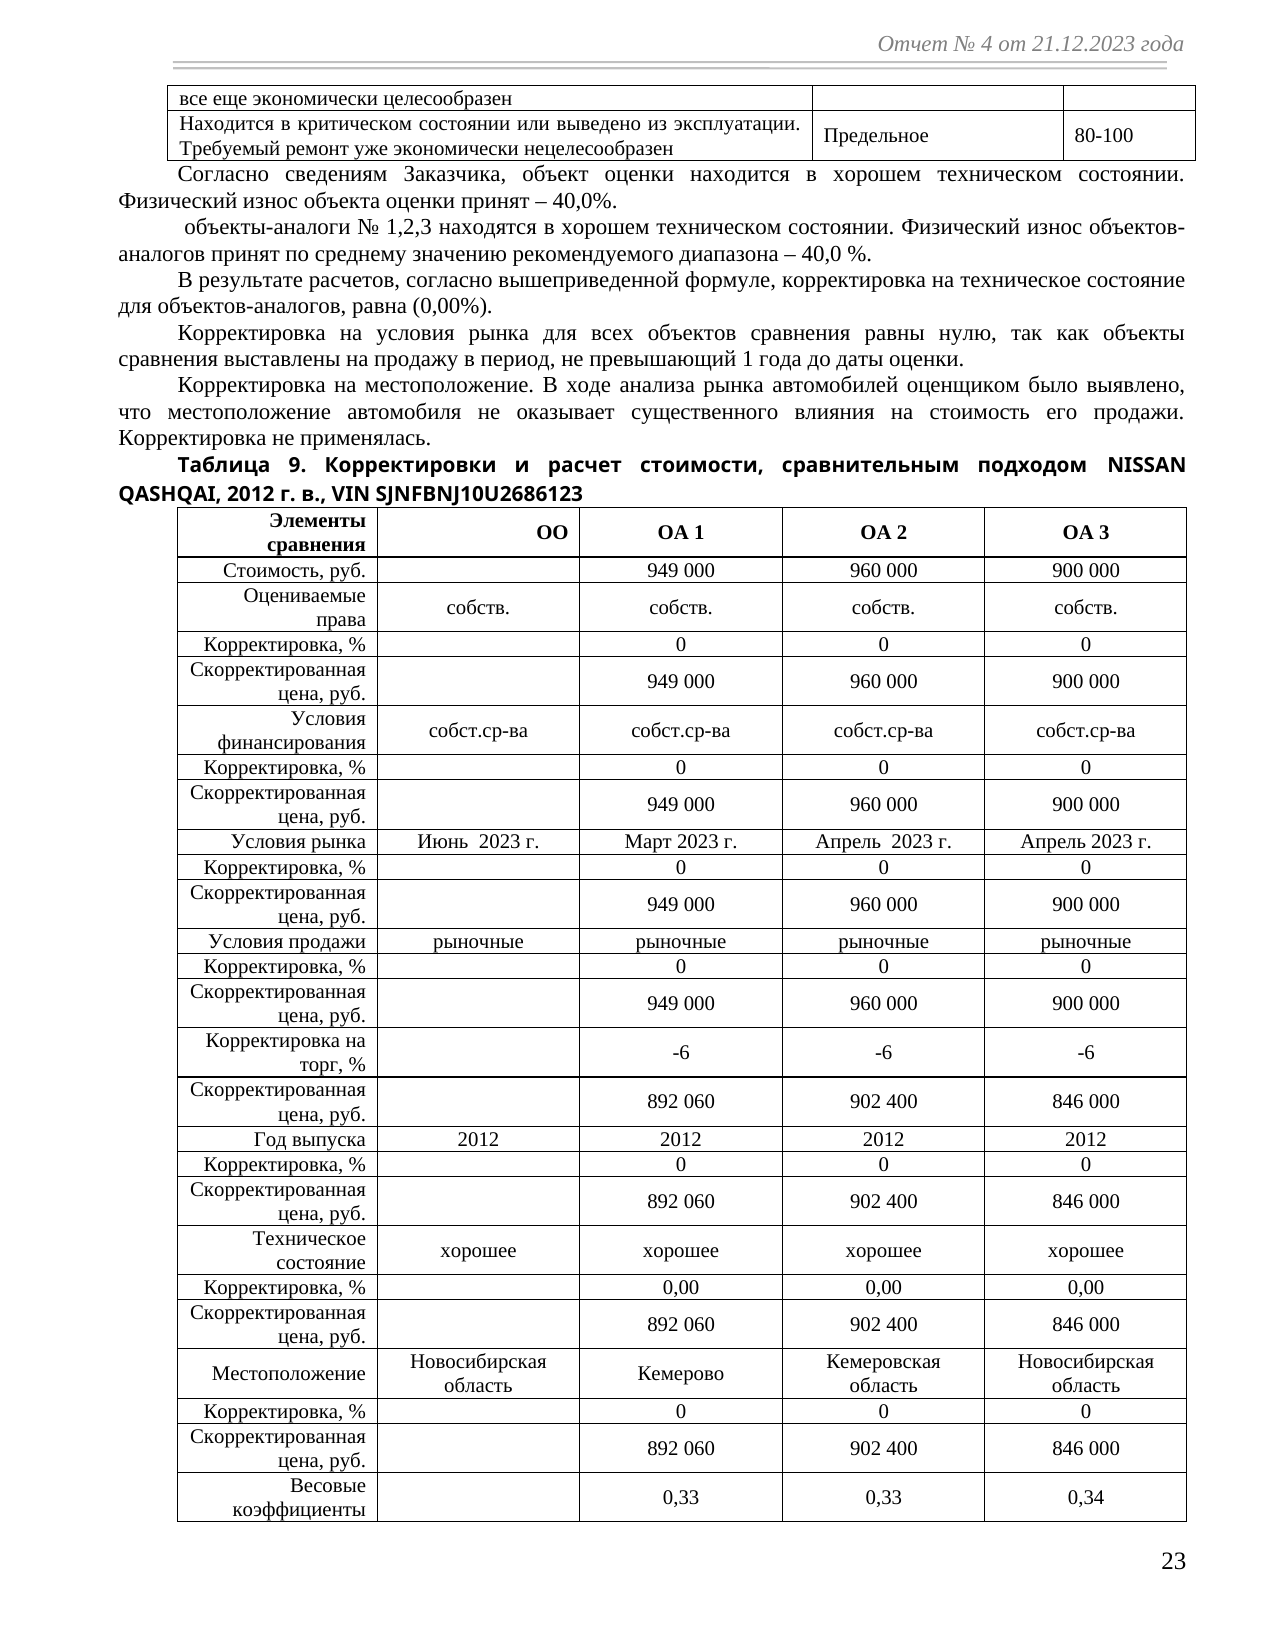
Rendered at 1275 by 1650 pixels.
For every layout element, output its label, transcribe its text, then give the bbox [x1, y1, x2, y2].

table_cell собств. [378, 583, 579, 631]
table_cell 0 [985, 855, 1186, 879]
table_cell [378, 954, 579, 978]
table_cell 0 [580, 954, 782, 978]
table_cell 2012 [985, 1127, 1186, 1151]
table_cell Корректировка, % [178, 855, 377, 879]
table_cell собств. [580, 583, 782, 631]
table_cell собст.ср-ва [378, 706, 579, 754]
table_cell 902 400 [783, 1300, 984, 1348]
table_cell -6 [985, 1028, 1186, 1076]
table_cell [378, 1473, 579, 1521]
table_cell 902 400 [783, 1424, 984, 1472]
table_cell [378, 1177, 579, 1225]
table_cell собст.ср-ва [580, 706, 782, 754]
table_cell [378, 1300, 579, 1348]
table_cell 0 [783, 632, 984, 656]
table_cell 2012 [580, 1127, 782, 1151]
table_cell [378, 1078, 579, 1126]
table_cell 949 000 [580, 979, 782, 1027]
table_cell Корректировка, % [178, 1399, 377, 1423]
table_cell -6 [580, 1028, 782, 1076]
table_cell 0,34 [985, 1473, 1186, 1521]
table_cell 0 [580, 1399, 782, 1423]
table_cell Оцениваемые права [178, 583, 377, 631]
table_cell Весовые коэффициенты [178, 1473, 377, 1521]
table_cell собств. [783, 583, 984, 631]
table_cell 949 000 [580, 558, 782, 582]
table_cell 846 000 [985, 1300, 1186, 1348]
table_cell Апрель 2023 г. [985, 830, 1186, 853]
table_cell 900 000 [985, 979, 1186, 1027]
table_header ОА 3 [985, 508, 1186, 556]
table_cell 846 000 [985, 1424, 1186, 1472]
table_cell 949 000 [580, 780, 782, 828]
table_cell хорошее [783, 1226, 984, 1274]
text Корректировка на местоположение. В ходе анализа рынка автомобилей оценщиком было выявлено, что местоположение автомобиля не оказывает существенного влияния на стоимость его продажи. Корректировка не применялась. [118, 371, 1186, 450]
table_cell 960 000 [783, 780, 984, 828]
table_cell Корректировка, % [178, 1275, 377, 1299]
table_cell 0 [985, 632, 1186, 656]
table_cell 75-80 [1064, 86, 1195, 110]
table_cell 0 [783, 954, 984, 978]
table_cell 949 000 [580, 880, 782, 928]
table_cell -6 [783, 1028, 984, 1076]
table_cell 0 [580, 632, 782, 656]
table_cell Корректировка, % [178, 755, 377, 779]
table_cell [378, 657, 579, 705]
table_cell 846 000 [985, 1177, 1186, 1225]
table_cell 2012 [783, 1127, 984, 1151]
table_cell [378, 558, 579, 582]
table_cell Условия рынка [178, 830, 377, 853]
table_cell 0,00 [985, 1275, 1186, 1299]
table_cell Июнь 2023 г. [378, 830, 579, 853]
table_cell [378, 1399, 579, 1423]
table_cell 0 [580, 855, 782, 879]
table_cell Год выпуска [178, 1127, 377, 1151]
table_cell Скорректированная цена, руб. [178, 1177, 377, 1225]
table_cell 0,00 [580, 1275, 782, 1299]
table_cell Техническое состояние [178, 1226, 377, 1274]
table_header ОО [378, 508, 579, 556]
table_cell Скорректированная цена, руб. [178, 780, 377, 828]
table_header ОА 2 [783, 508, 984, 556]
table_cell 900 000 [985, 780, 1186, 828]
table_cell хорошее [580, 1226, 782, 1274]
table_cell Кемерово [580, 1349, 782, 1397]
table_cell Корректировка, % [178, 954, 377, 978]
table_cell 0 [985, 755, 1186, 779]
table_cell рыночные [985, 929, 1186, 953]
table_cell [378, 979, 579, 1027]
table_cell рыночные [783, 929, 984, 953]
table_cell Скорректированная цена, руб. [178, 1078, 377, 1126]
table_header ОА 1 [580, 508, 782, 556]
table_cell 0,00 [783, 1275, 984, 1299]
table_cell 0 [580, 755, 782, 779]
table_cell 892 060 [580, 1424, 782, 1472]
table_cell 846 000 [985, 1078, 1186, 1126]
table_cell 892 060 [580, 1177, 782, 1225]
table_cell 2012 [378, 1127, 579, 1151]
table_cell Кемеровская область [783, 1349, 984, 1397]
table_cell Находится в критическом состоянии или выведено из эксплуатации. Требуемый ремонт уже экономически нецелесообразен [168, 111, 812, 159]
table_cell Корректировка на торг, % [178, 1028, 377, 1076]
table_cell 0 [783, 855, 984, 879]
table_cell Корректировка, % [178, 1152, 377, 1176]
table_cell 902 400 [783, 1177, 984, 1225]
table_cell 892 060 [580, 1300, 782, 1348]
table_cell 0 [985, 1399, 1186, 1423]
table_cell рыночные [580, 929, 782, 953]
table_cell рыночные [378, 929, 579, 953]
table_cell [378, 1028, 579, 1076]
table_cell хорошее [378, 1226, 579, 1274]
table_cell 900 000 [985, 657, 1186, 705]
table_cell [378, 780, 579, 828]
table_cell 0,33 [783, 1473, 984, 1521]
table_cell собст.ср-ва [985, 706, 1186, 754]
table_cell 949 000 [580, 657, 782, 705]
text Согласно сведениям Заказчика, объект оценки находится в хорошем техническом состоянии. Физический износ объекта оценки принят – 40,0%. [118, 161, 1186, 213]
table_header Элементы сравнения [178, 508, 377, 556]
table_cell Скорректированная цена, руб. [178, 657, 377, 705]
table_cell собств. [985, 583, 1186, 631]
table_cell Предельное [813, 111, 1063, 159]
table_cell 0 [783, 1399, 984, 1423]
table_cell 892 060 [580, 1078, 782, 1126]
table_cell Стоимость, руб. [178, 558, 377, 582]
table_cell 960 000 [783, 880, 984, 928]
text Корректировка на условия рынка для всех объектов сравнения равны нулю, так как объекты сравнения выставлены на продажу в период, не превышающий 1 года до даты оценки. [118, 319, 1186, 371]
table_cell 0,33 [580, 1473, 782, 1521]
table_cell [378, 855, 579, 879]
table_cell Новосибирская область [378, 1349, 579, 1397]
table_cell 0 [783, 755, 984, 779]
table_cell [378, 1424, 579, 1472]
table_cell [378, 755, 579, 779]
table_cell 902 400 [783, 1078, 984, 1126]
table_cell Скорректированная цена, руб. [178, 979, 377, 1027]
table_cell Апрель 2023 г. [783, 830, 984, 853]
table_cell 960 000 [783, 657, 984, 705]
table_cell Скорректированная цена, руб. [178, 1424, 377, 1472]
table_cell 960 000 [783, 979, 984, 1027]
table_cell Март 2023 г. [580, 830, 782, 853]
table_cell Местоположение [178, 1349, 377, 1397]
table_cell 900 000 [985, 558, 1186, 582]
table_cell 900 000 [985, 880, 1186, 928]
table_cell [378, 880, 579, 928]
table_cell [168, 86, 812, 110]
table_cell Новосибирская область [985, 1349, 1186, 1397]
table_cell 0 [580, 1152, 782, 1176]
text объекты-аналоги № 1,2,3 находятся в хорошем техническом состоянии. Физический износ объектов-аналогов принят по среднему значению рекомендуемого диапазона – 40,0 %. [118, 213, 1186, 266]
table_cell Корректировка, % [178, 632, 377, 656]
text Таблица 9. Корректировки и расчет стоимости, сравнительным подходом NISSAN QASHQAI, 2012 г. в., VIN SJNFBNJ10U2686123 [118, 450, 1186, 507]
table_cell [378, 1152, 579, 1176]
table_cell 80-100 [1064, 111, 1195, 159]
table_cell 0 [985, 1152, 1186, 1176]
text В результате расчетов, согласно вышеприведенной формуле, корректировка на техническое состояние для объектов-аналогов, равна (0,00%). [118, 266, 1186, 319]
table_cell Скорректированная цена, руб. [178, 1300, 377, 1348]
table_cell 0 [783, 1152, 984, 1176]
table_cell [378, 632, 579, 656]
table_cell собст.ср-ва [783, 706, 984, 754]
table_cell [813, 86, 1063, 110]
table_cell Условия продажи [178, 929, 377, 953]
table_cell Условия финансирования [178, 706, 377, 754]
table_cell хорошее [985, 1226, 1186, 1274]
table_cell [378, 1275, 579, 1299]
table_cell Скорректированная цена, руб. [178, 880, 377, 928]
table_cell 960 000 [783, 558, 984, 582]
table_cell 0 [985, 954, 1186, 978]
